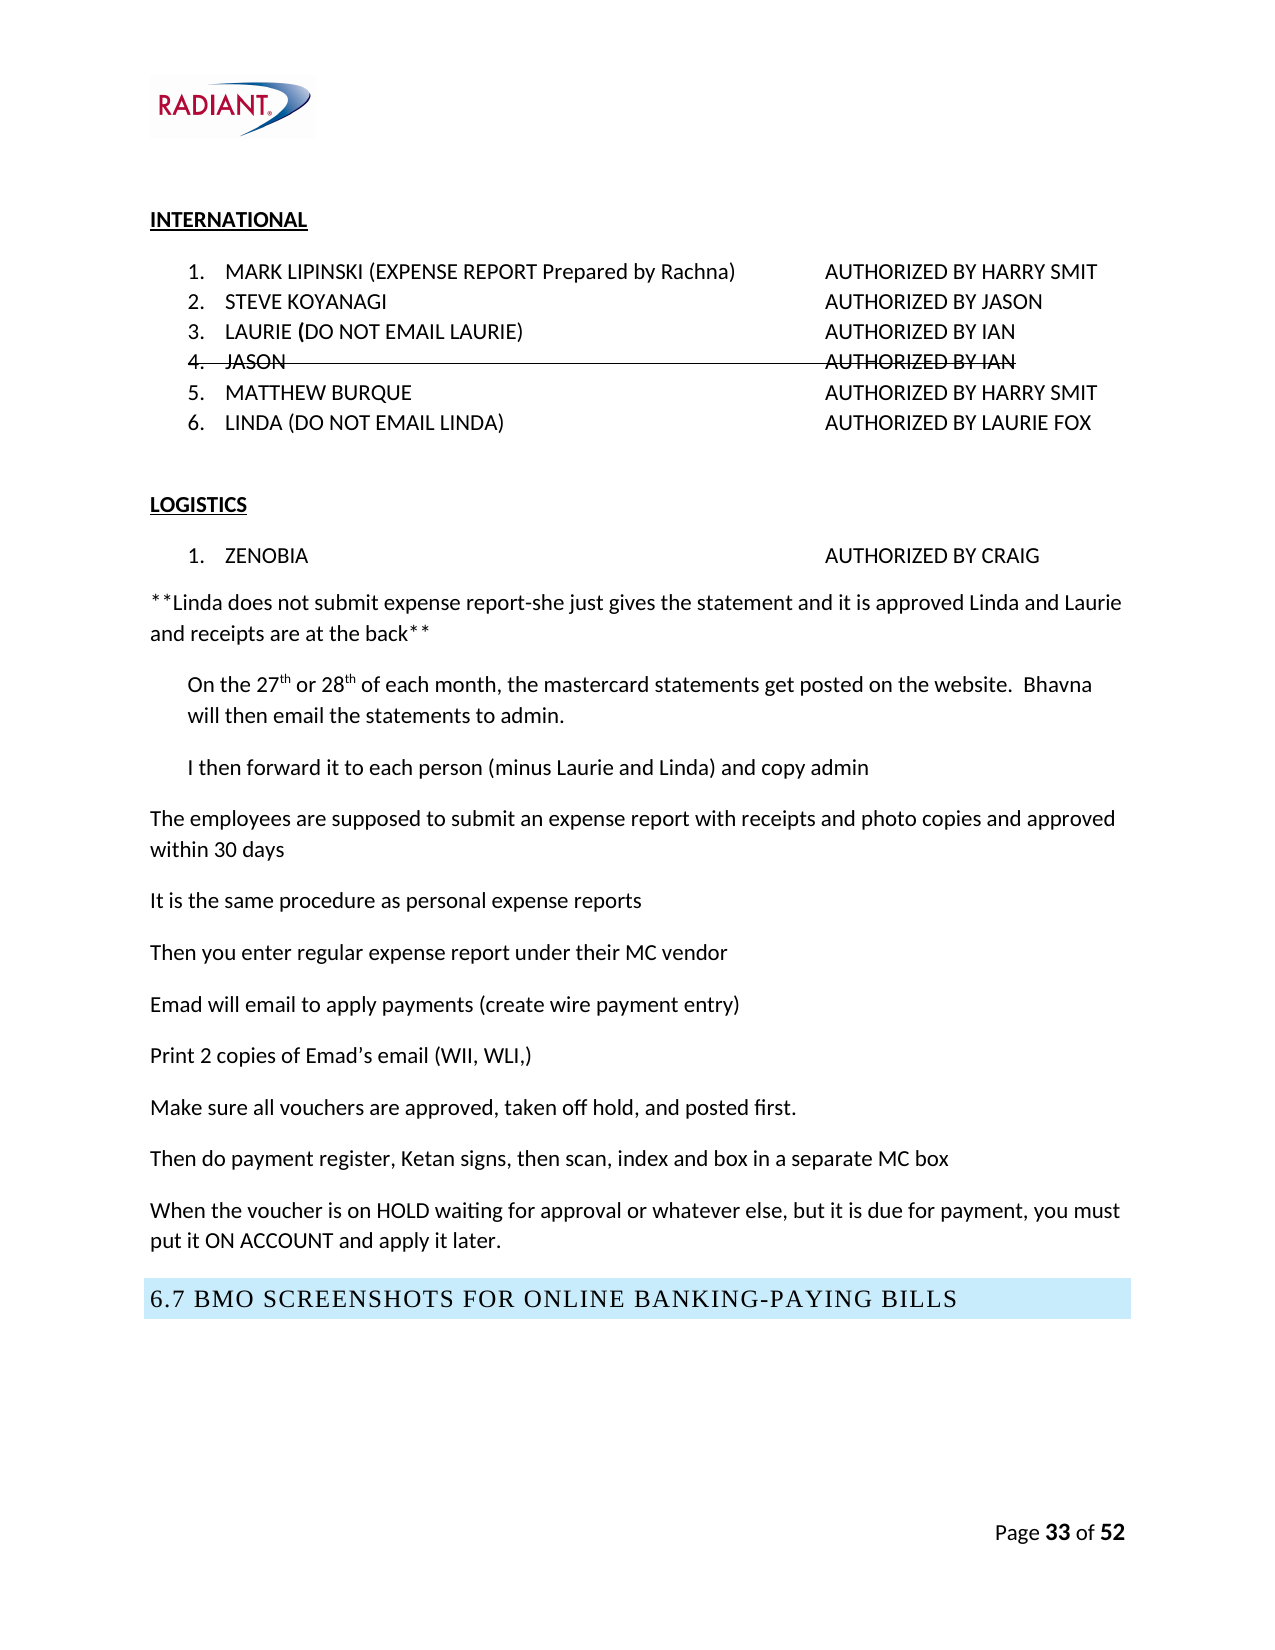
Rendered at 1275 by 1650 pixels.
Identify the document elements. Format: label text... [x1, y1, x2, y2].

text Emad will email to apply payments (create wire payment entry) [150, 990, 1125, 1018]
text I then forward it to each person (minus Laurie and Linda) and copy admin [187, 753, 1125, 781]
list STEVE KOYANAGI AUTHORIZED BY JASON [187, 287, 1125, 315]
list MATTHEW BURQUE AUTHORIZED BY HARRY SMIT [187, 378, 1125, 406]
text It is the same procedure as personal expense reports [150, 887, 1125, 914]
text LOGISTICS [150, 490, 1125, 518]
list LAURIE (DO NOT EMAIL LAURIE) AUTHORIZED BY IAN [187, 317, 1125, 345]
text Make sure all vouchers are approved, taken off hold, and posted first. [150, 1093, 1125, 1121]
picture [150, 75, 316, 139]
text When the voucher is on HOLD waiting for approval or whatever else, but it is due for payment, you must put it ON ACCOUNT and apply it later. [150, 1196, 1125, 1255]
list ZENOBIA AUTHORIZED BY CRAIG [187, 541, 1125, 569]
text On the 27th or 28th of each month, the mastercard statements get posted on the website. Bhavna will then email the statements to admin. [187, 670, 1125, 729]
text Then do payment register, Ketan signs, then scan, index and box in a separate MC box [150, 1144, 1125, 1172]
text The employees are supposed to submit an expense report with receipts and photo copies and approved within 30 days [150, 804, 1125, 863]
list LINDA (DO NOT EMAIL LINDA) AUTHORIZED BY LAURIE FOX [187, 408, 1125, 436]
list JASON AUTHORIZED BY IAN [187, 347, 1125, 376]
text INTERNATIONAL [150, 205, 1125, 233]
text Then you enter regular expense report under their MC vendor [150, 938, 1125, 966]
text Print 2 copies of Emad’s email (WII, WLI,) [150, 1041, 1125, 1069]
list MARK LIPINSKI (EXPENSE REPORT Prepared by Rachna) AUTHORIZED BY HARRY SMIT [187, 257, 1125, 285]
subtitle 6.7 BMO SCREENSHOTS FOR ONLINE BANKING-PAYING BILLS [150, 1285, 1125, 1313]
text **Linda does not submit expense report-she just gives the statement and it is approved Linda and Laurie and receipts are at the back** [150, 588, 1125, 647]
